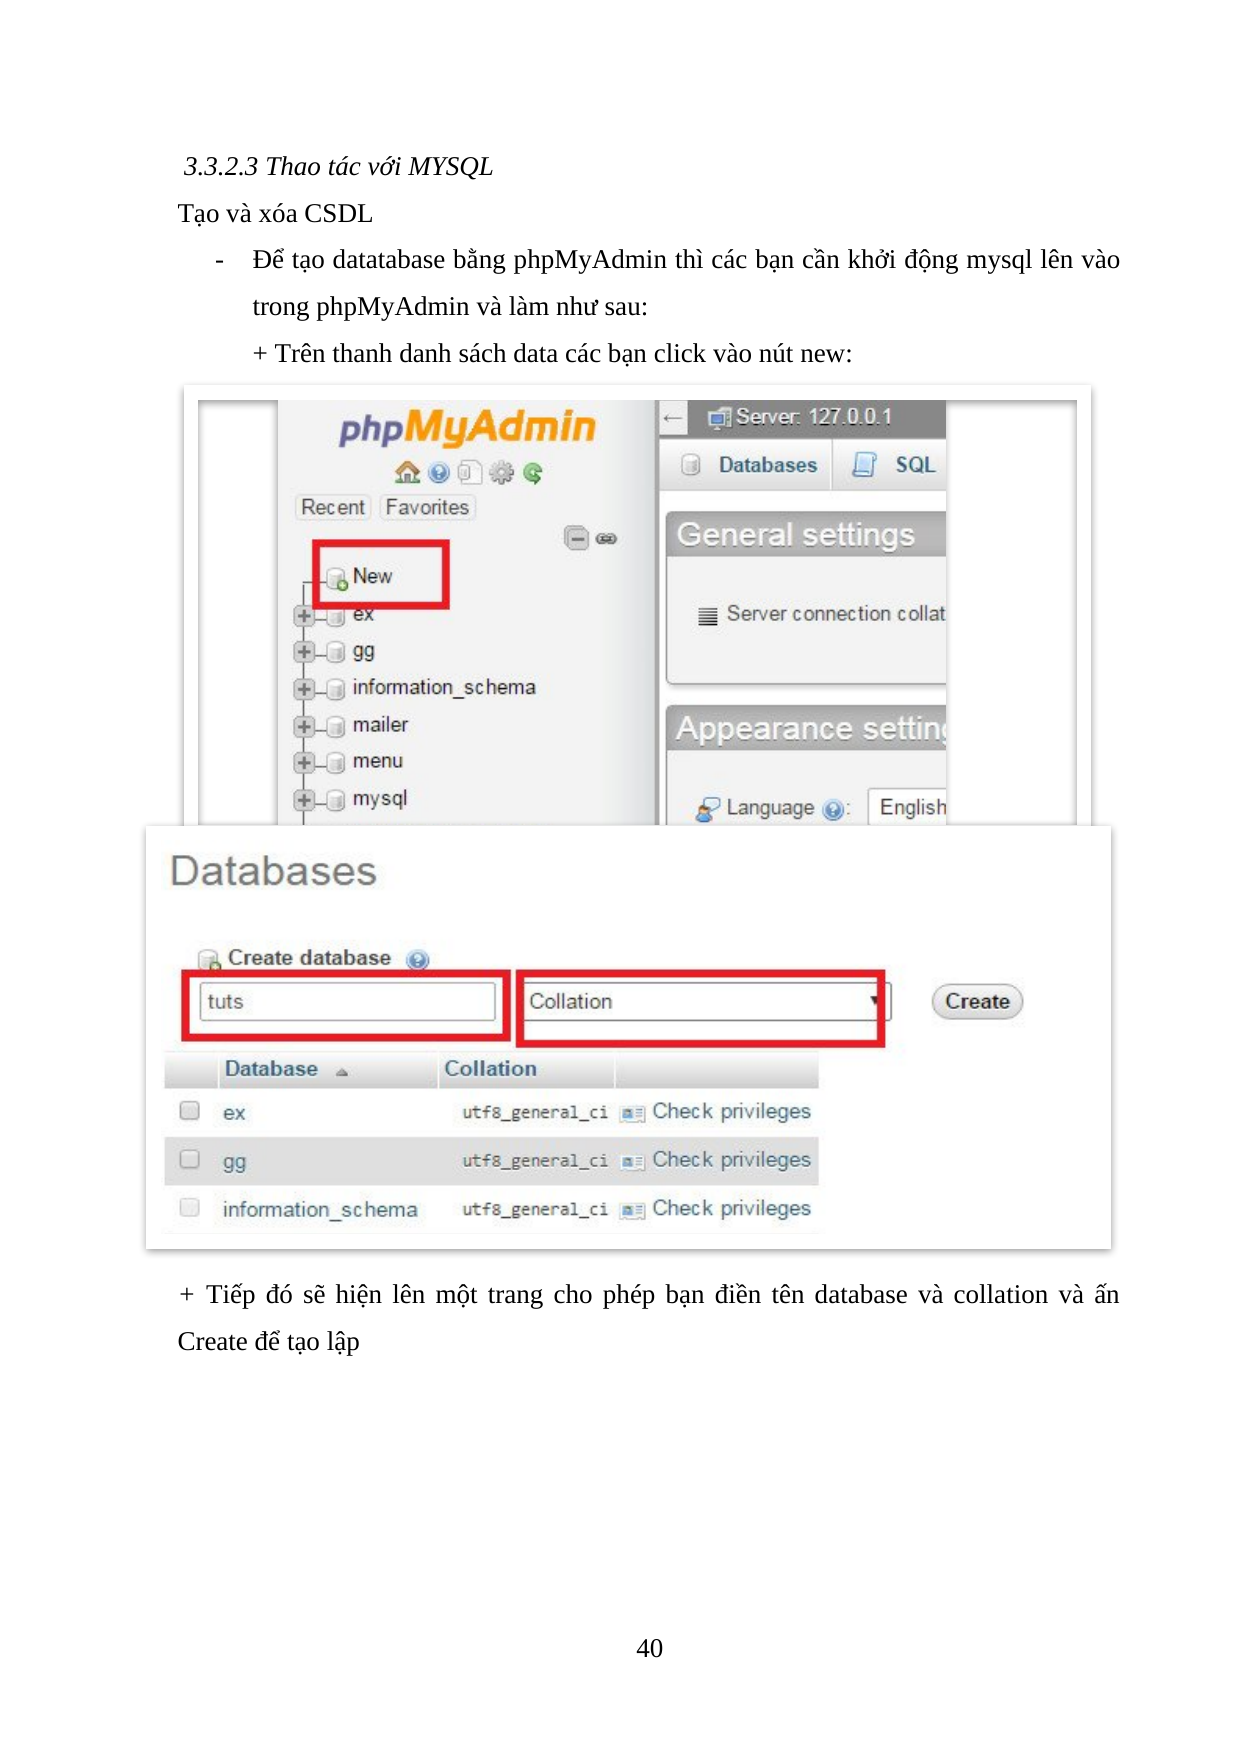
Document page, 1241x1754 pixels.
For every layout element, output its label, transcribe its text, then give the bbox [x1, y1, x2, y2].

picture [161, 840, 1097, 1234]
list Để tạo datatabase bằng phpMyAdmin thì các bạn cần khởi động mysql lên vào trong phpMyAdmin và làm như sau: [215, 243, 1122, 321]
list + Trên thanh danh sách data các bạn click vào nút new: [252, 337, 1122, 368]
list Tạo và xóa CSDL [177, 197, 1122, 228]
picture [278, 400, 946, 825]
subtitle 3.3.2.3 Thao tác với MYSQL [177, 150, 1122, 181]
